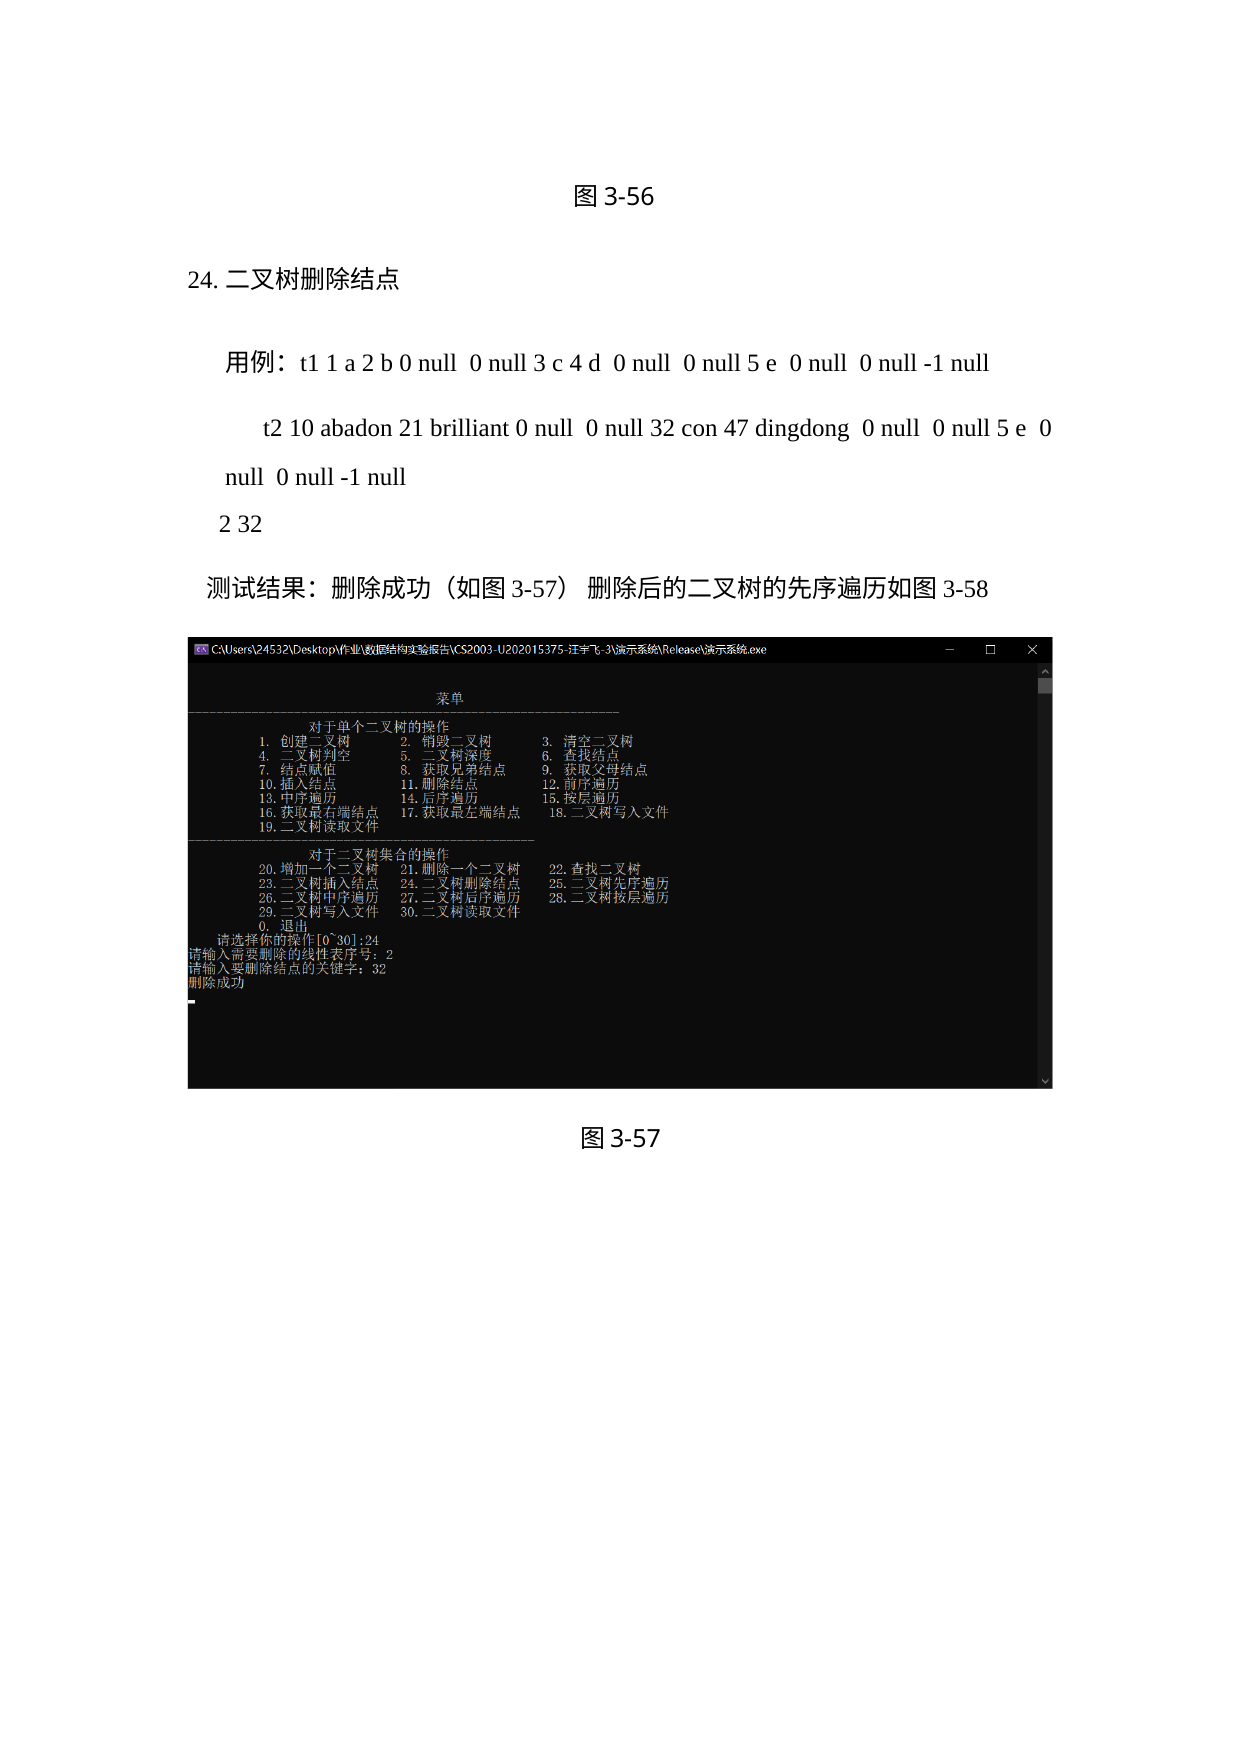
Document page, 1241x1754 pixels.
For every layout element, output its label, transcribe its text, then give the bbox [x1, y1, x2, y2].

list 用例：t1 1 a 2 b 0 null 0 null 3 c 4 d 0 null 0 null 5 e 0 null 0 null -1 null [225, 328, 1053, 393]
list t2 10 abadon 21 brilliant 0 null 0 null 32 con 47 dingdong 0 null 0 null 5 e 0 null 0 null -1 null [225, 411, 1053, 493]
text 2 32 [187, 507, 1053, 539]
list 二叉树删除结点 [187, 245, 1053, 310]
picture [187, 637, 1053, 1089]
list 图3-56 [225, 162, 1003, 227]
text 测试结果：删除成功（如图3-57） 删除后的二叉树的先序遍历如图3-58 [187, 554, 1053, 619]
text 图3-57 [187, 1104, 1053, 1169]
